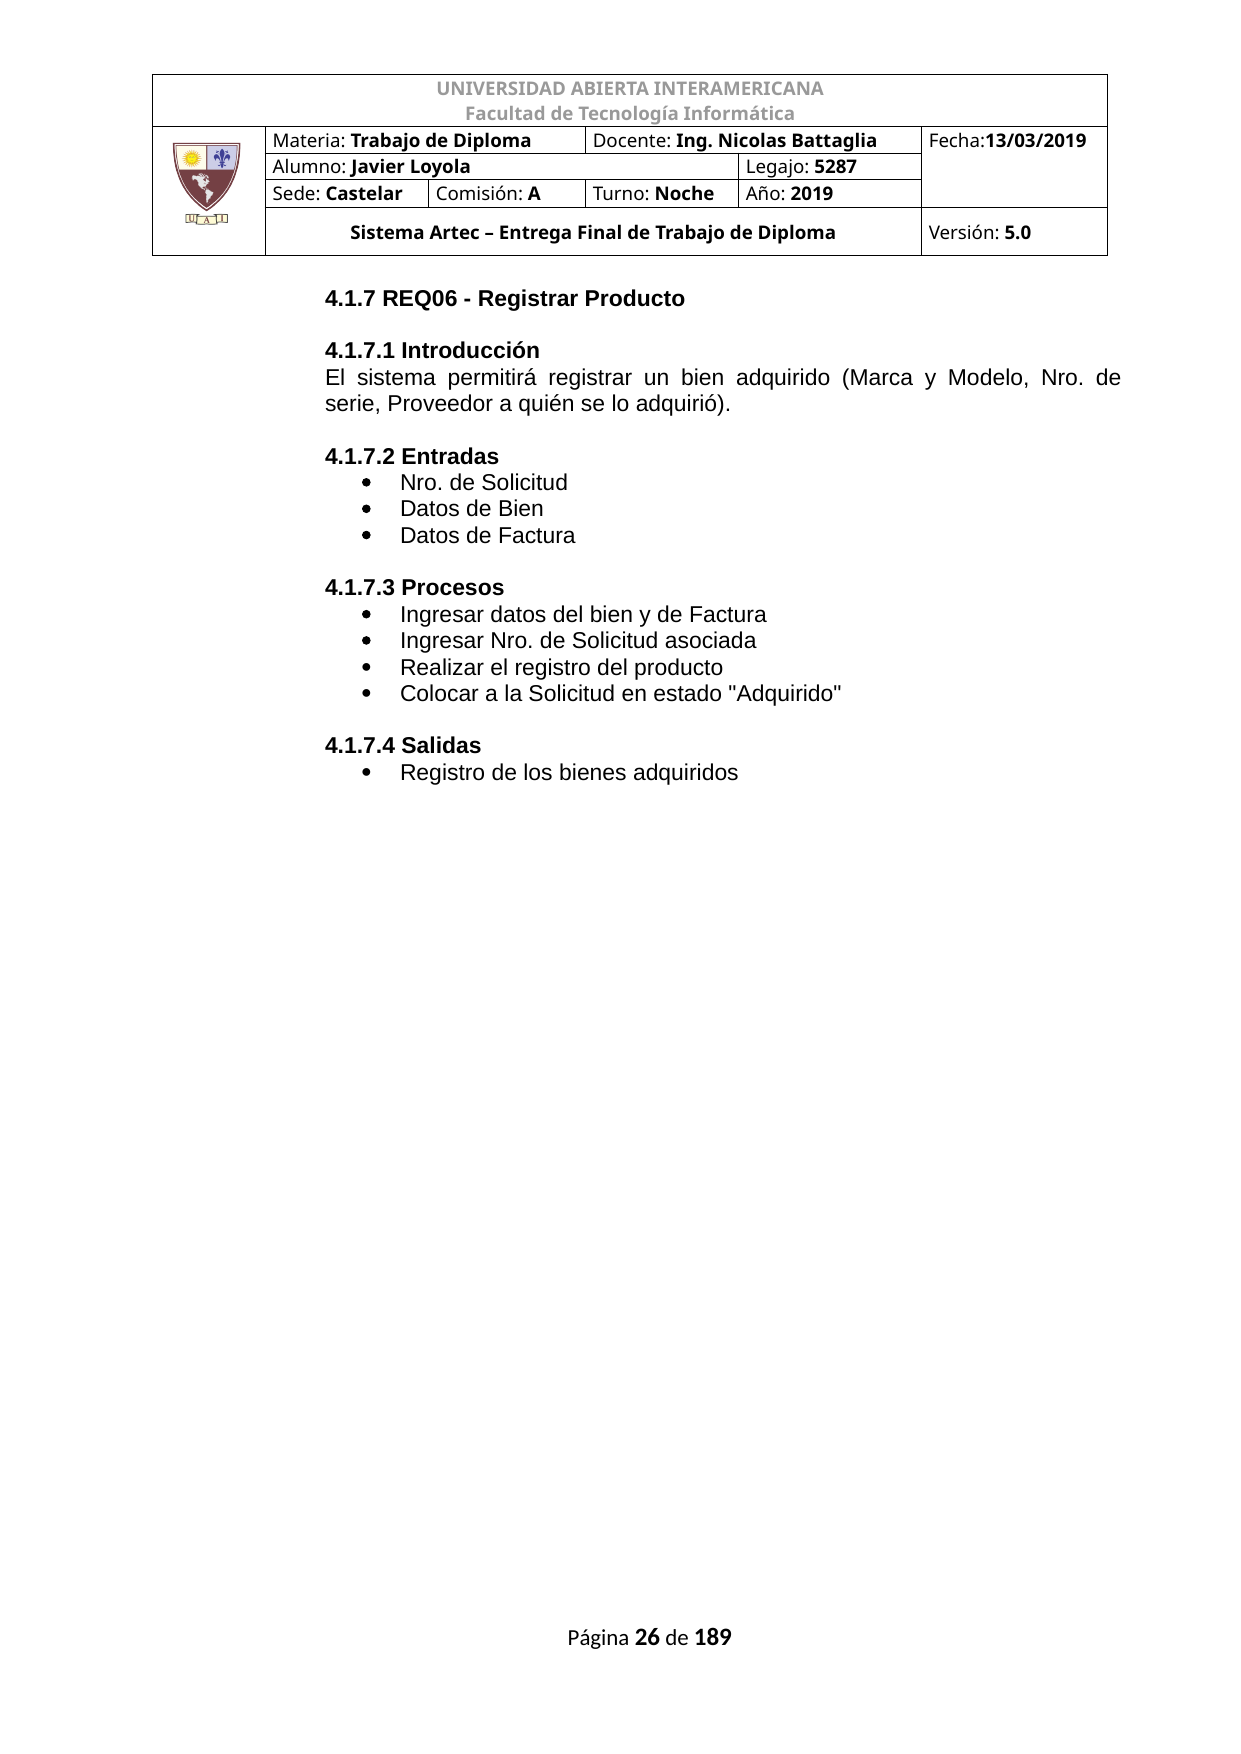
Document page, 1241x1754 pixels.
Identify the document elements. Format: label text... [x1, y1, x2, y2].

text 4.1.7 REQ06 - Registrar Producto [325, 284, 1122, 311]
text 4.1.7.4 Salidas [325, 732, 1122, 759]
text 4.1.7.2 Entradas [325, 443, 1122, 469]
list Datos de Factura [362, 522, 1122, 548]
list Colocar a la Solicitud en estado "Adquirido" [362, 680, 1122, 706]
list Ingresar datos del bien y de Factura [362, 601, 1122, 627]
list Datos de Bien [362, 495, 1122, 522]
text 4.1.7.1 Introducción [325, 337, 1122, 363]
picture [157, 136, 257, 228]
text 4.1.7.3 Procesos [325, 574, 1122, 601]
list Registro de los bienes adquiridos [362, 759, 1122, 785]
text El sistema permitirá registrar un bien adquirido (Marca y Modelo, Nro. de serie, Proveedor a quién se lo adquirió). [325, 363, 1122, 416]
list Nro. de Solicitud [362, 469, 1122, 495]
list Realizar el registro del producto [362, 653, 1122, 680]
list Ingresar Nro. de Solicitud asociada [362, 627, 1122, 653]
